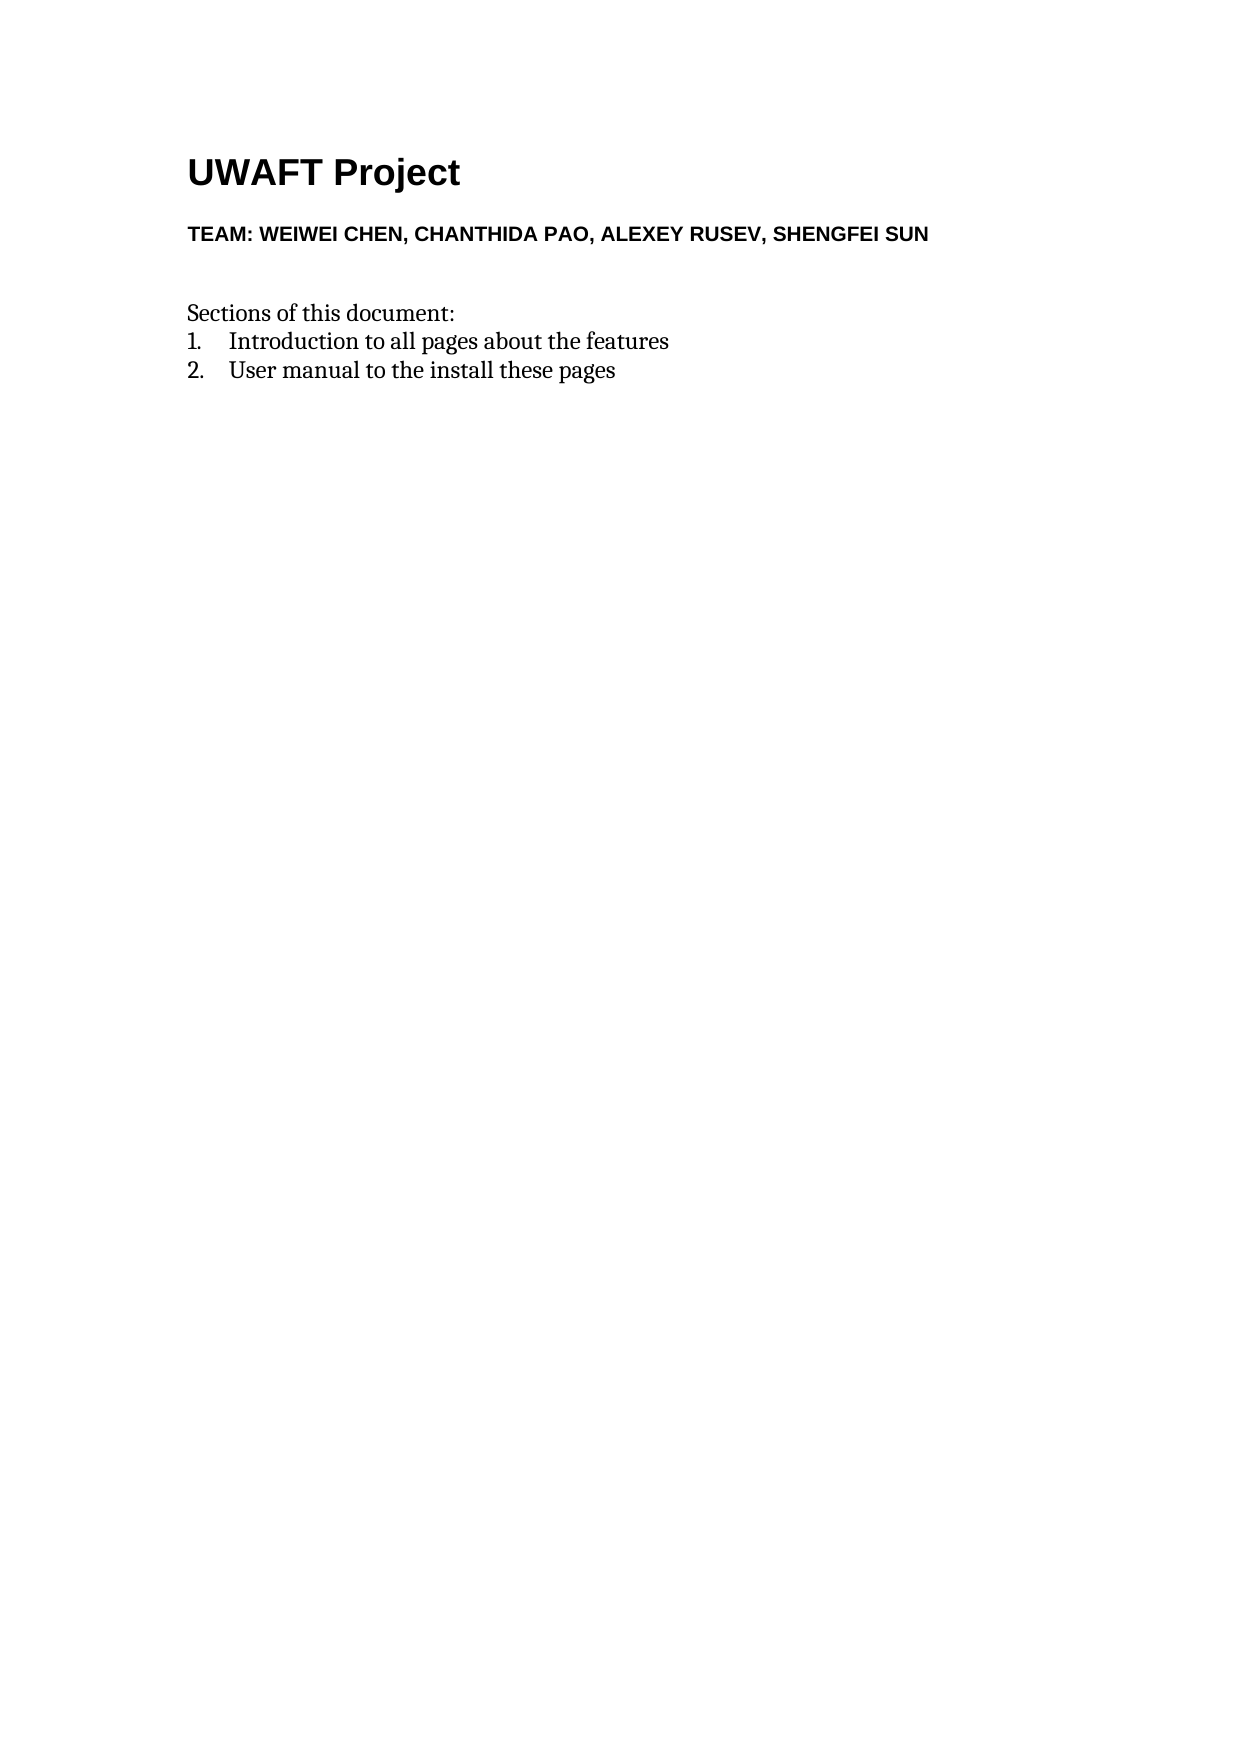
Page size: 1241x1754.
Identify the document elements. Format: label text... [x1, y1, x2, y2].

text Team: WEiwei chen, chanthida pao, alexey rusev, shengfei sun [187, 222, 1053, 246]
list User manual to the install these pages [187, 356, 1053, 385]
text Sections of this document: [187, 298, 1053, 327]
subtitle UWAFT Project [187, 150, 1053, 193]
list Introduction to all pages about the features [187, 327, 1053, 356]
